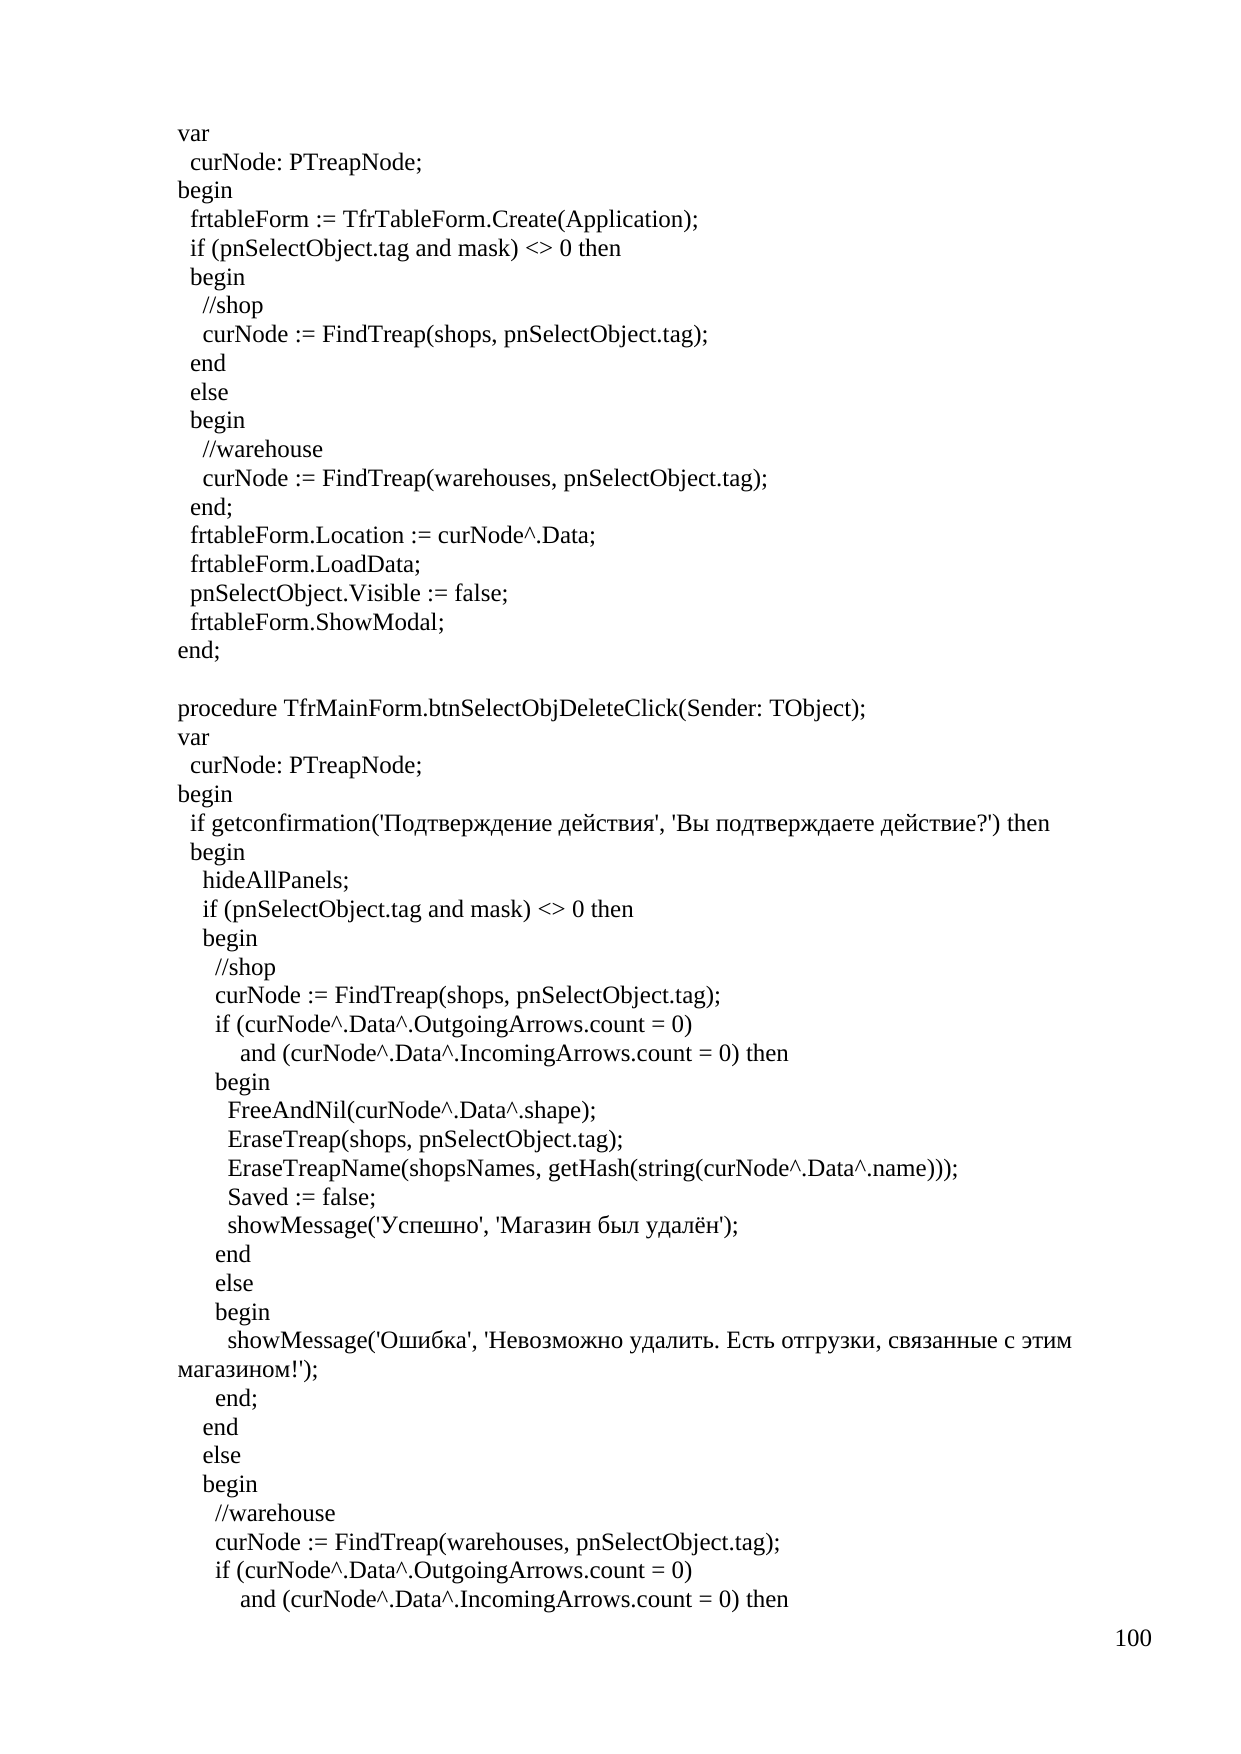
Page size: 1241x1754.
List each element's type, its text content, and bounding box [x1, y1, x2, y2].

text begin [177, 837, 1152, 866]
text else [177, 1268, 1152, 1297]
text if (pnSelectObject.tag and mask) <> 0 then [177, 894, 1152, 923]
text EraseTreap(shops, pnSelectObject.tag); [177, 1124, 1152, 1153]
text end [177, 1412, 1152, 1441]
text FreeAndNil(curNode^.Data^.shape); [177, 1096, 1152, 1124]
text //warehouse [177, 1498, 1152, 1527]
text if (curNode^.Data^.OutgoingArrows.count = 0) [177, 1009, 1152, 1038]
text curNode := FindTreap(warehouses, pnSelectObject.tag); [177, 1527, 1152, 1556]
text frtableForm := TfrTableForm.Create(Application); [177, 204, 1152, 233]
text frtableForm.Location := curNode^.Data; [177, 521, 1152, 549]
text end [177, 1239, 1152, 1268]
text begin [177, 262, 1152, 291]
text //shop [177, 952, 1152, 981]
text curNode := FindTreap(shops, pnSelectObject.tag); [177, 319, 1152, 348]
text else [177, 1441, 1152, 1469]
text else [177, 377, 1152, 406]
text Saved := false; [177, 1182, 1152, 1211]
text begin [177, 176, 1152, 204]
text begin [177, 779, 1152, 808]
text //warehouse [177, 434, 1152, 463]
text curNode: PTreapNode; [177, 751, 1152, 779]
text showMessage('Ошибка', 'Невозможно удалить. Есть отгрузки, связанные с этим магазином!'); [177, 1326, 1152, 1383]
text if (curNode^.Data^.OutgoingArrows.count = 0) [177, 1556, 1152, 1584]
text if getconfirmation('Подтверждение действия', 'Вы подтверждаете действие?') then [177, 808, 1152, 837]
text pnSelectObject.Visible := false; [177, 578, 1152, 607]
text //shop [177, 291, 1152, 319]
text frtableForm.LoadData; [177, 549, 1152, 578]
text curNode := FindTreap(shops, pnSelectObject.tag); [177, 981, 1152, 1009]
text end; [177, 636, 1152, 664]
text procedure TfrMainForm.btnSelectObjDeleteClick(Sender: TObject); [177, 693, 1152, 722]
text begin [177, 1469, 1152, 1498]
text begin [177, 1297, 1152, 1326]
text curNode := FindTreap(warehouses, pnSelectObject.tag); [177, 463, 1152, 492]
text and (curNode^.Data^.IncomingArrows.count = 0) then [177, 1584, 1152, 1613]
text if (pnSelectObject.tag and mask) <> 0 then [177, 233, 1152, 262]
text begin [177, 1067, 1152, 1096]
text and (curNode^.Data^.IncomingArrows.count = 0) then [177, 1038, 1152, 1067]
text var [177, 722, 1152, 751]
text EraseTreapName(shopsNames, getHash(string(curNode^.Data^.name))); [177, 1153, 1152, 1182]
text end; [177, 1383, 1152, 1412]
text end; [177, 492, 1152, 521]
text showMessage('Успешно', 'Магазин был удалён'); [177, 1211, 1152, 1239]
text begin [177, 923, 1152, 952]
text frtableForm.ShowModal; [177, 607, 1152, 636]
text curNode: PTreapNode; [177, 147, 1152, 176]
text begin [177, 406, 1152, 434]
text hideAllPanels; [177, 866, 1152, 894]
text var [177, 118, 1152, 147]
text end [177, 348, 1152, 377]
